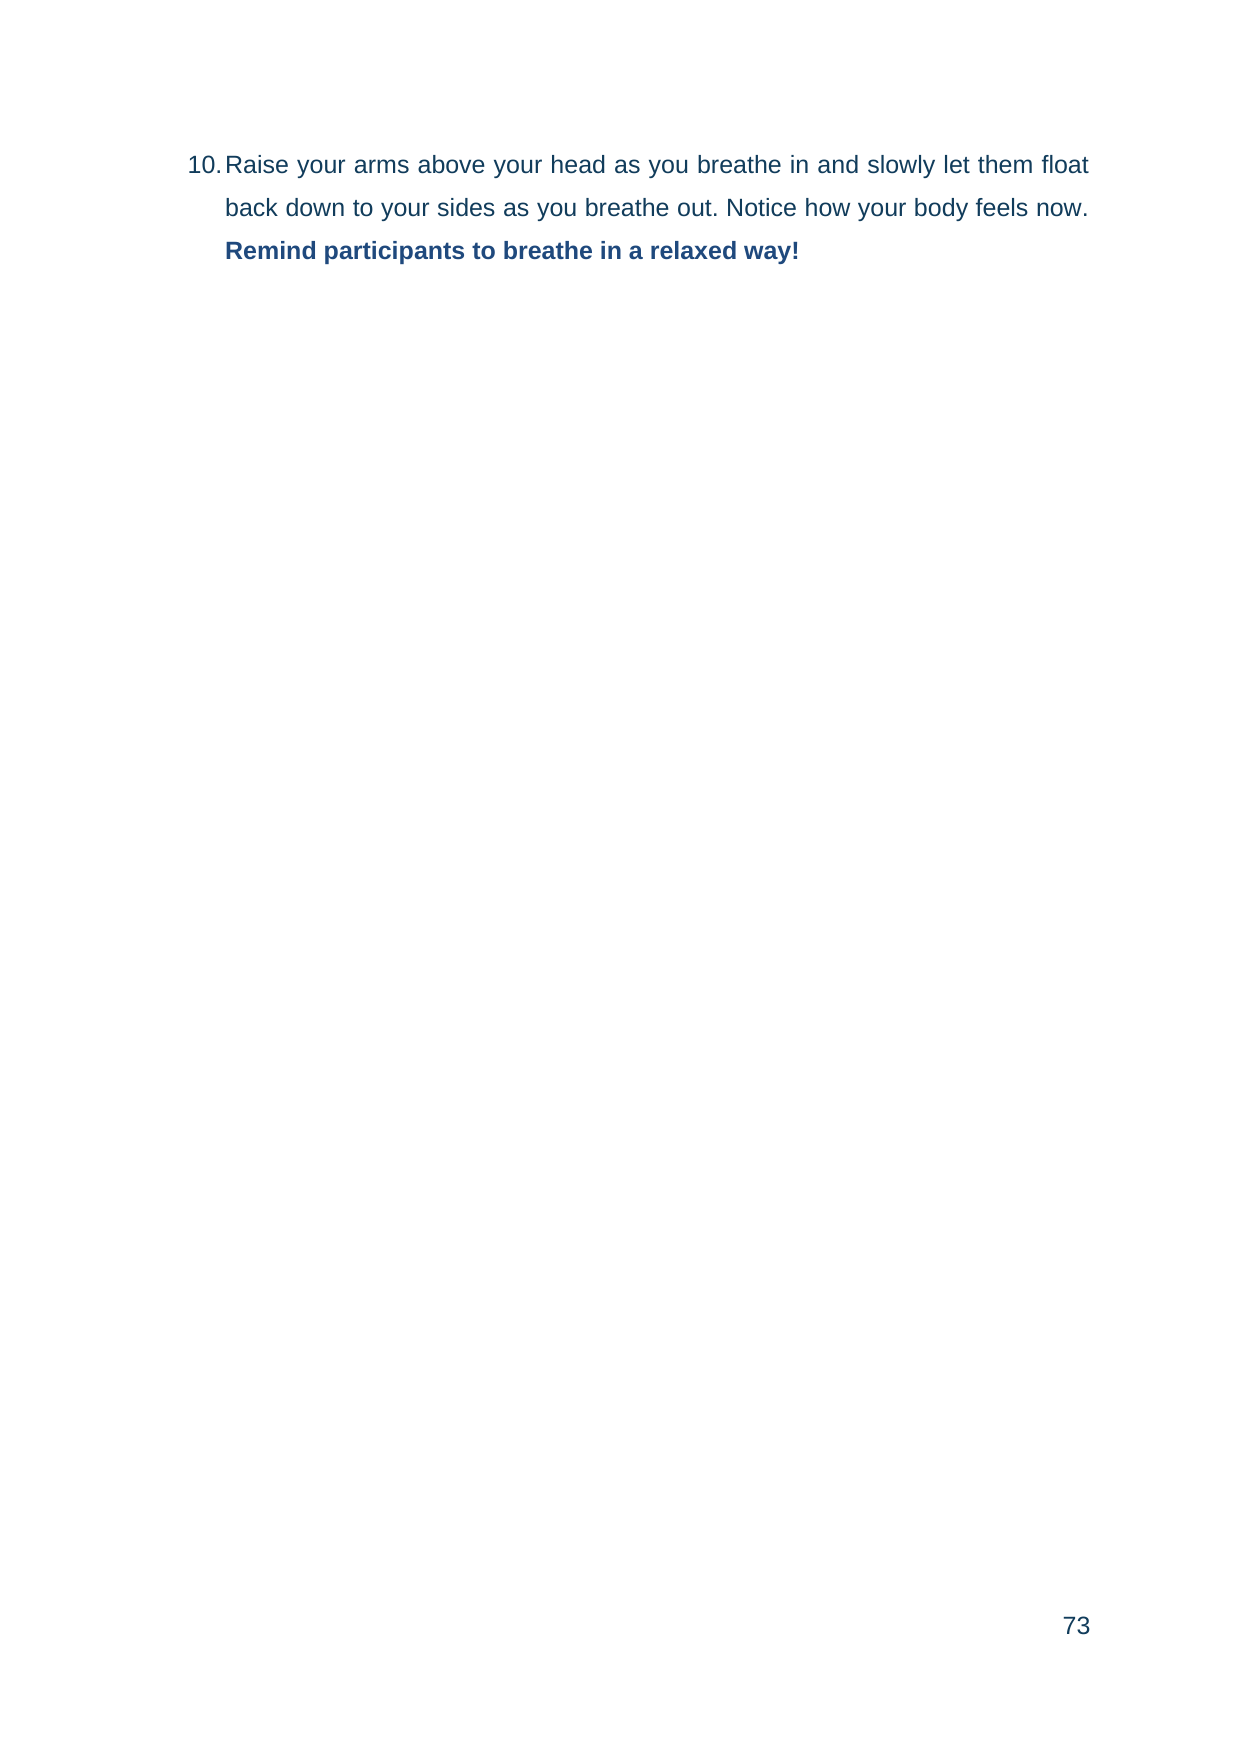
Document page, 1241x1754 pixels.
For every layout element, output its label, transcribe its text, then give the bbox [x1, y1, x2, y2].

list Raise your arms above your head as you breathe in and slowly let them float back down to your sides as you breathe out. Notice how your body feels now. Remind participants to breathe in a relaxed way! [187, 150, 1090, 265]
